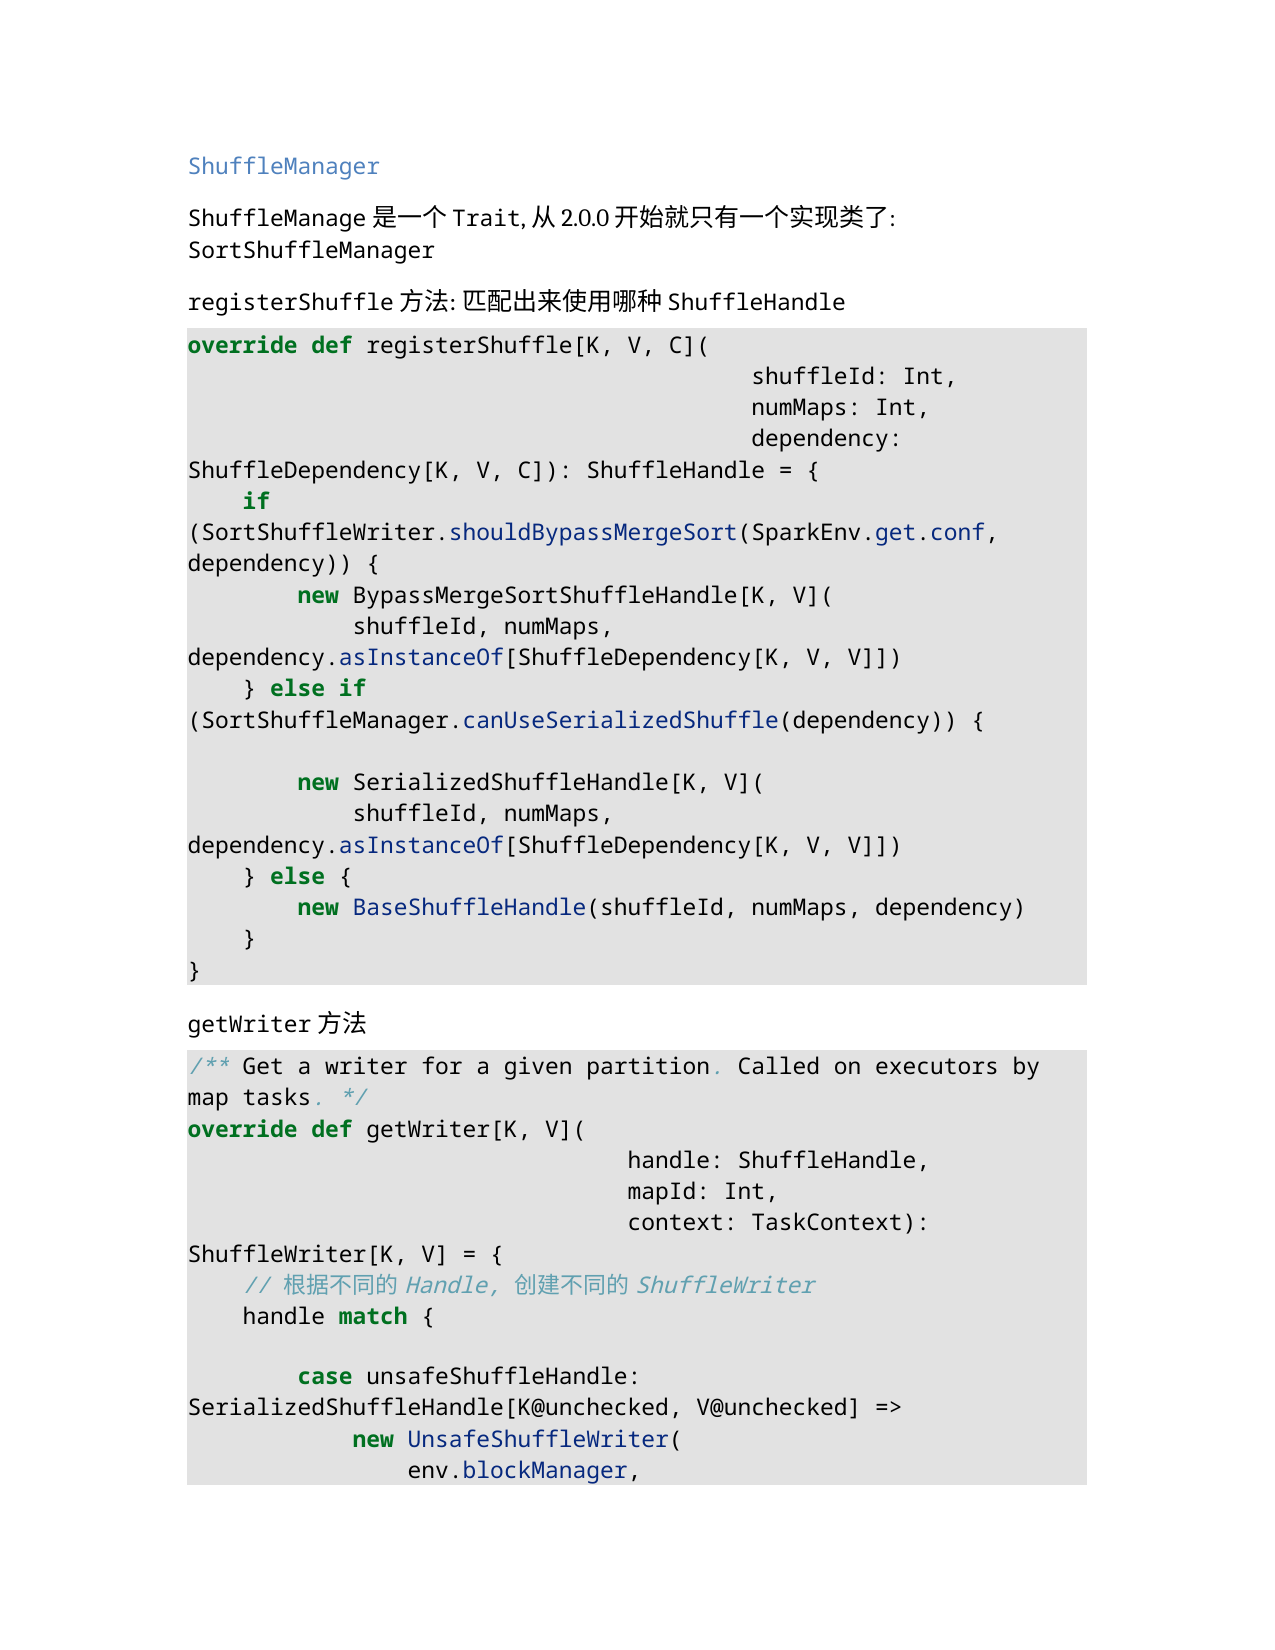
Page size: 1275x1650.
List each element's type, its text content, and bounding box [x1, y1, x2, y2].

subtitle ShuffleManager [187, 150, 1087, 181]
text registerShuffle 方法: 匹配出来使用哪种ShuffleHandle [187, 284, 1087, 318]
text ShuffleManage 是一个Trait, 从2.0.0开始就只有一个实现类了: SortShuffleManager [187, 200, 1087, 265]
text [187, 1050, 1087, 1485]
text override def registerShuffle[K, V, C]( shuffleId: Int, numMaps: Int, dependency: ShuffleDependency[K, V, C]): ShuffleHandle = { if (SortShuffleWriter.shouldBypassMergeSort(SparkEnv.get.conf, dependency)) { new BypassMergeSortShuffleHandle[K, V]( shuffleId, numMaps, dependency.asInstanceOf[ShuffleDependency[K, V, V]]) } else if (SortShuffleManager.canUseSerializedShuffle(dependency)) { new SerializedShuffleHandle[K, V]( shuffleId, numMaps, dependency.asInstanceOf[ShuffleDependency[K, V, V]]) } else { new BaseShuffleHandle(shuffleId, numMaps, dependency) } } [187, 328, 1087, 985]
text getWriter 方法 [187, 1006, 1087, 1040]
